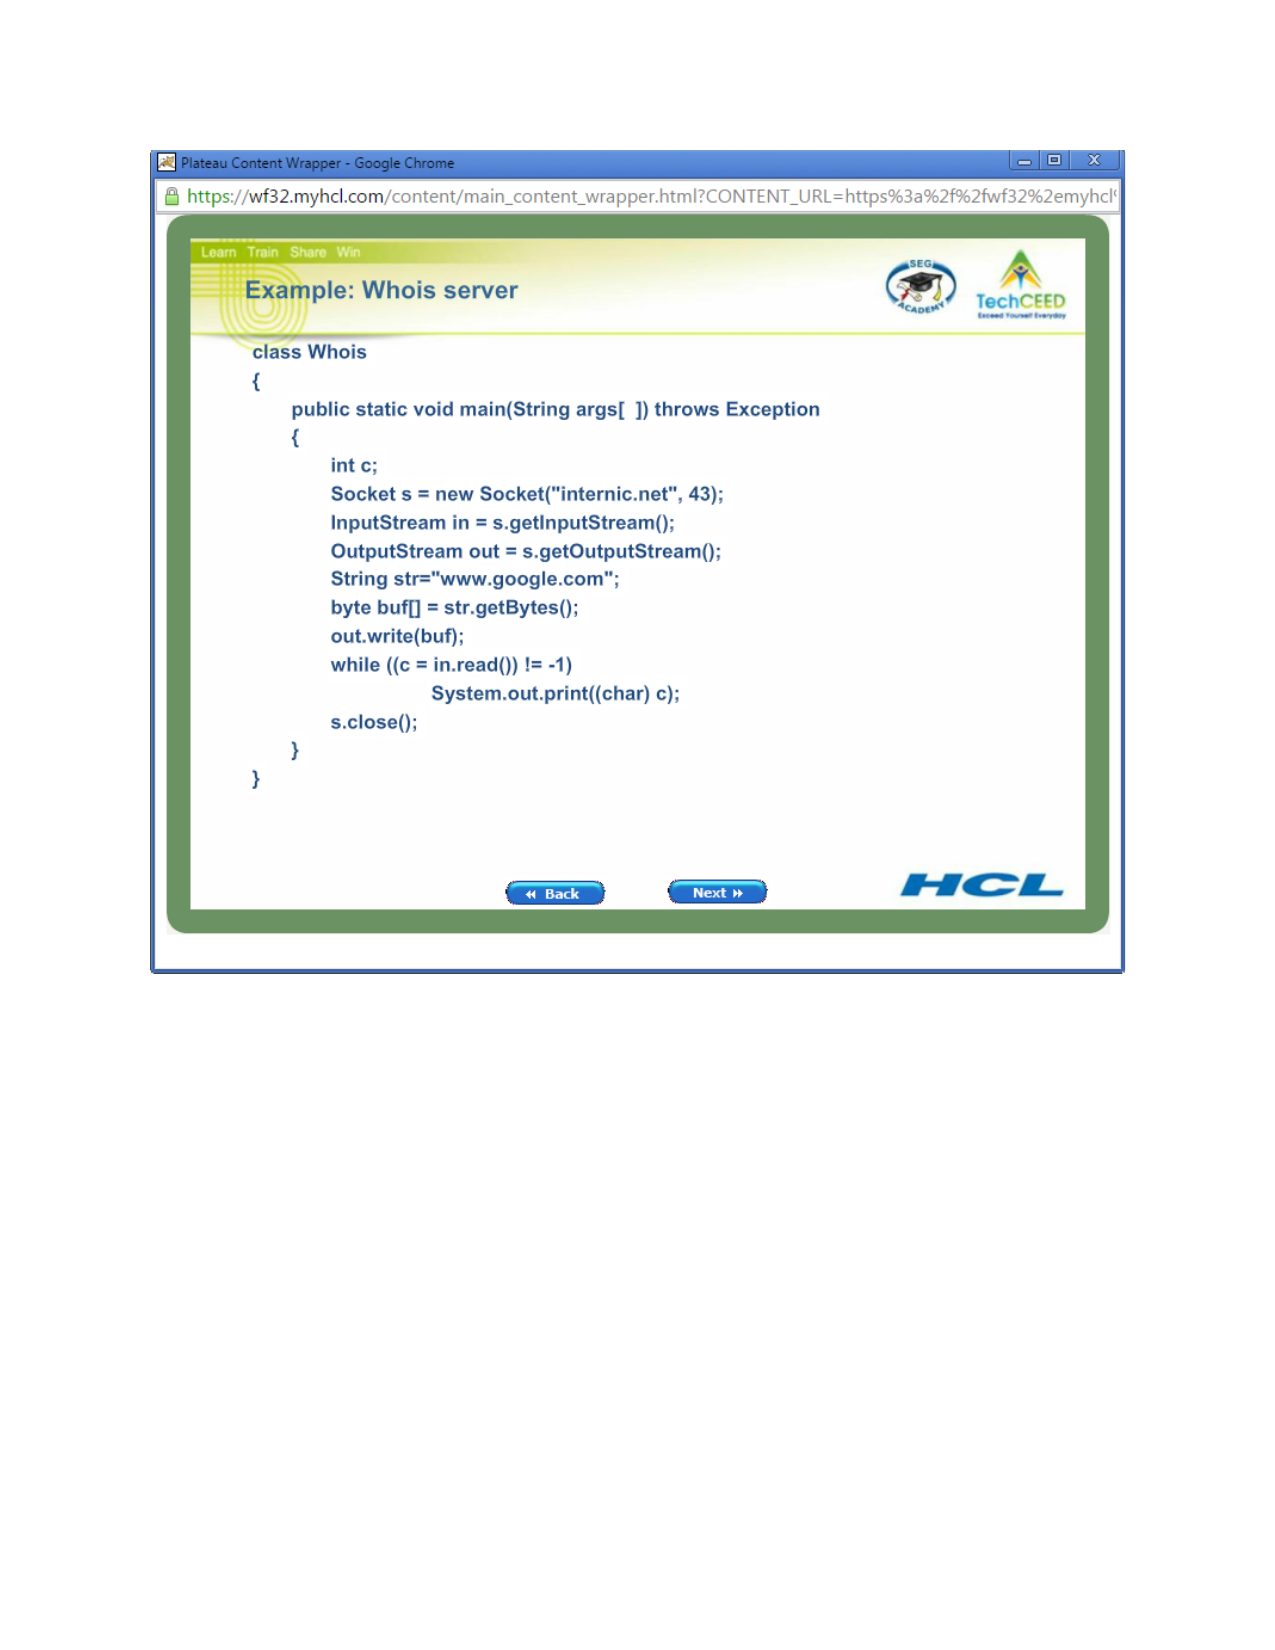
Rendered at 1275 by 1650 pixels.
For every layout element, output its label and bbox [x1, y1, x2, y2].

picture [150, 150, 1125, 974]
